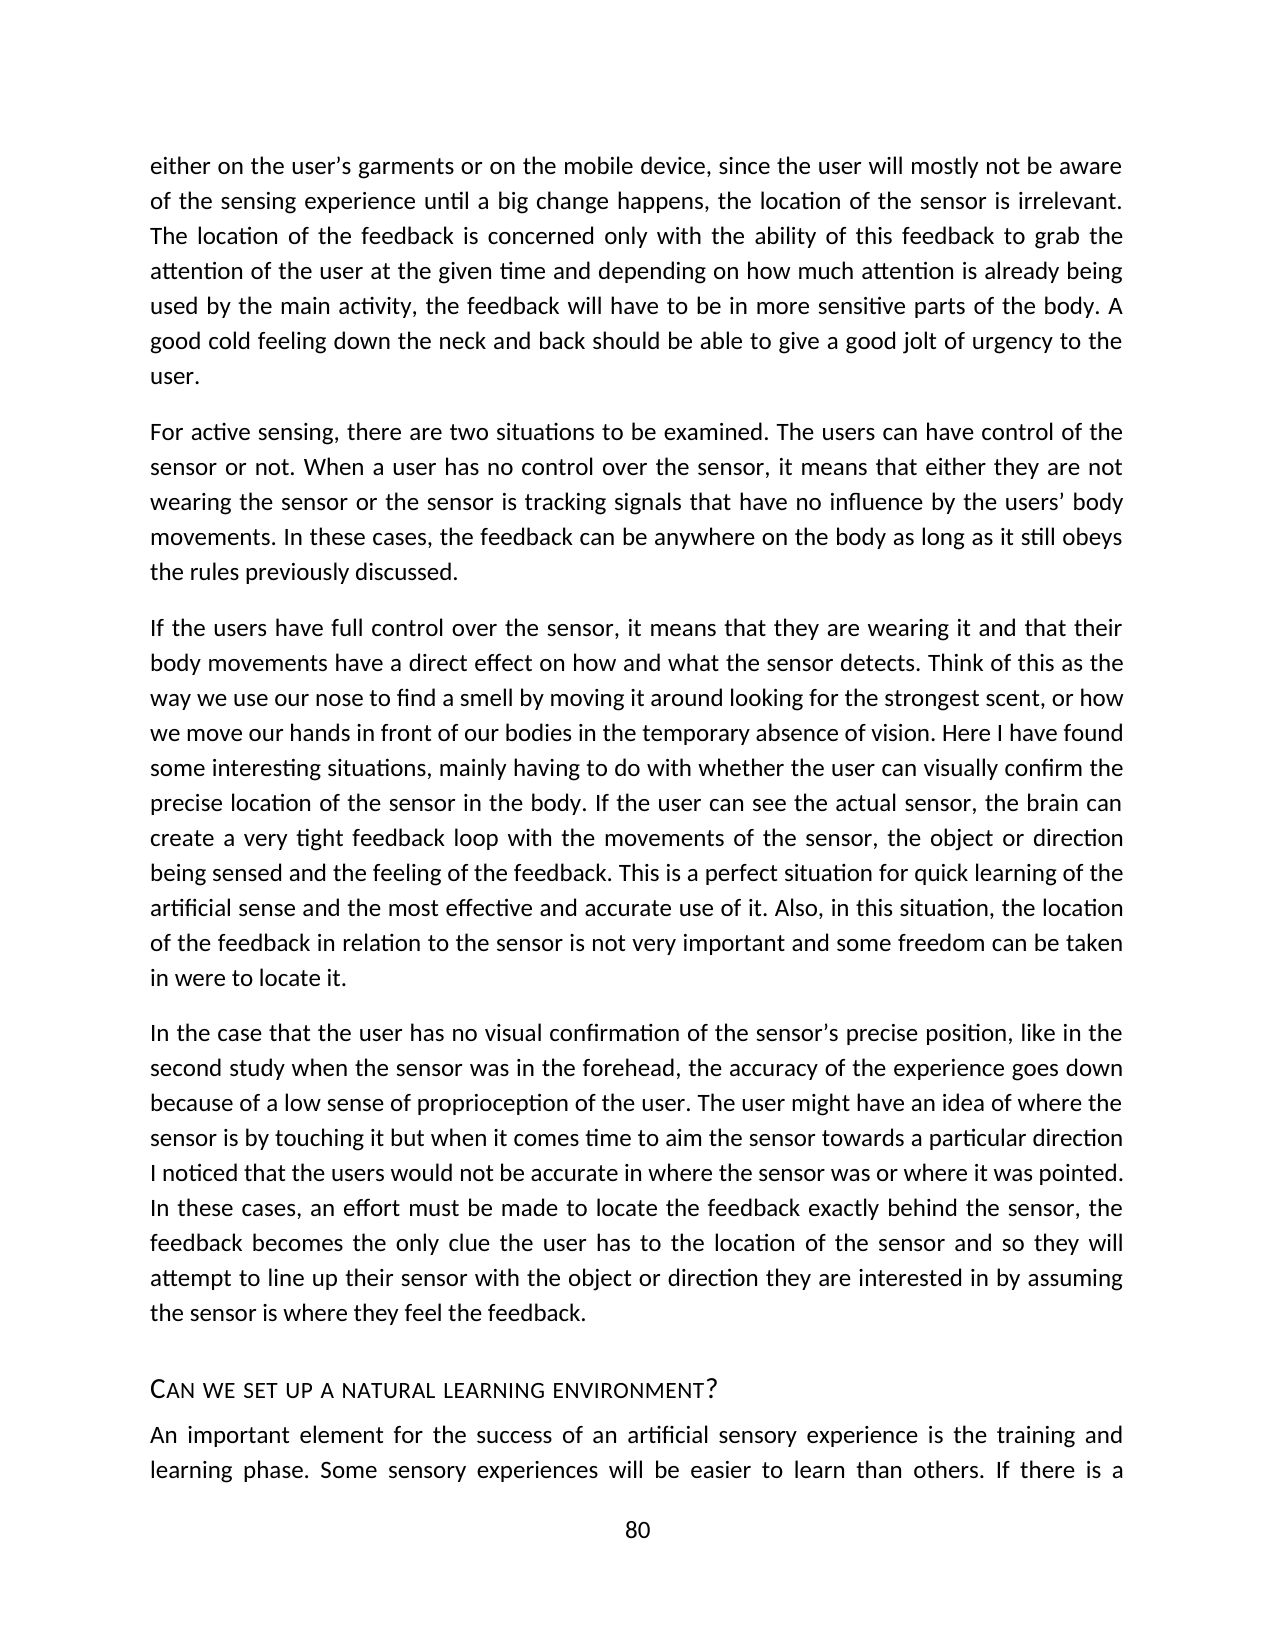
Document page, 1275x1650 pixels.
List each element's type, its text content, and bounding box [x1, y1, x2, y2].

subtitle Can we set up a natural learning environment? [150, 1370, 1125, 1406]
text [150, 1419, 1125, 1485]
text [150, 150, 1125, 391]
text For active sensing, there are two situations to be examined. The users can have control of the sensor or not. When a user has no control over the sensor, it means that either they are not wearing the sensor or the sensor is tracking signals that have no influence by the users’ body movements. In these cases, the feedback can be anywhere on the body as long as it still obeys the rules previously discussed. [150, 416, 1125, 586]
text In the case that the user has no visual confirmation of the sensor’s precise position, like in the second study when the sensor was in the forehead, the accuracy of the experience goes down because of a low sense of proprioception of the user. The user might have an idea of where the sensor is by touching it but when it comes time to aim the sensor towards a particular direction I noticed that the users would not be accurate in where the sensor was or where it was pointed. In these cases, an effort must be made to locate the feedback exactly behind the sensor, the feedback becomes the only clue the user has to the location of the sensor and so they will attempt to line up their sensor with the object or direction they are interested in by assuming the sensor is where they feel the feedback. [150, 1017, 1125, 1328]
text If the users have full control over the sensor, it means that they are wearing it and that their body movements have a direct effect on how and what the sensor detects. Think of this as the way we use our nose to find a smell by moving it around looking for the strongest scent, or how we move our hands in front of our bodies in the temporary absence of vision. Here I have found some interesting situations, mainly having to do with whether the user can visually confirm the precise location of the sensor in the body. If the user can see the actual sensor, the brain can create a very tight feedback loop with the movements of the sensor, the object or direction being sensed and the feeling of the feedback. This is a perfect situation for quick learning of the artificial sense and the most effective and accurate use of it. Also, in this situation, the location of the feedback in relation to the sensor is not very important and some freedom can be taken in were to locate it. [150, 612, 1125, 992]
